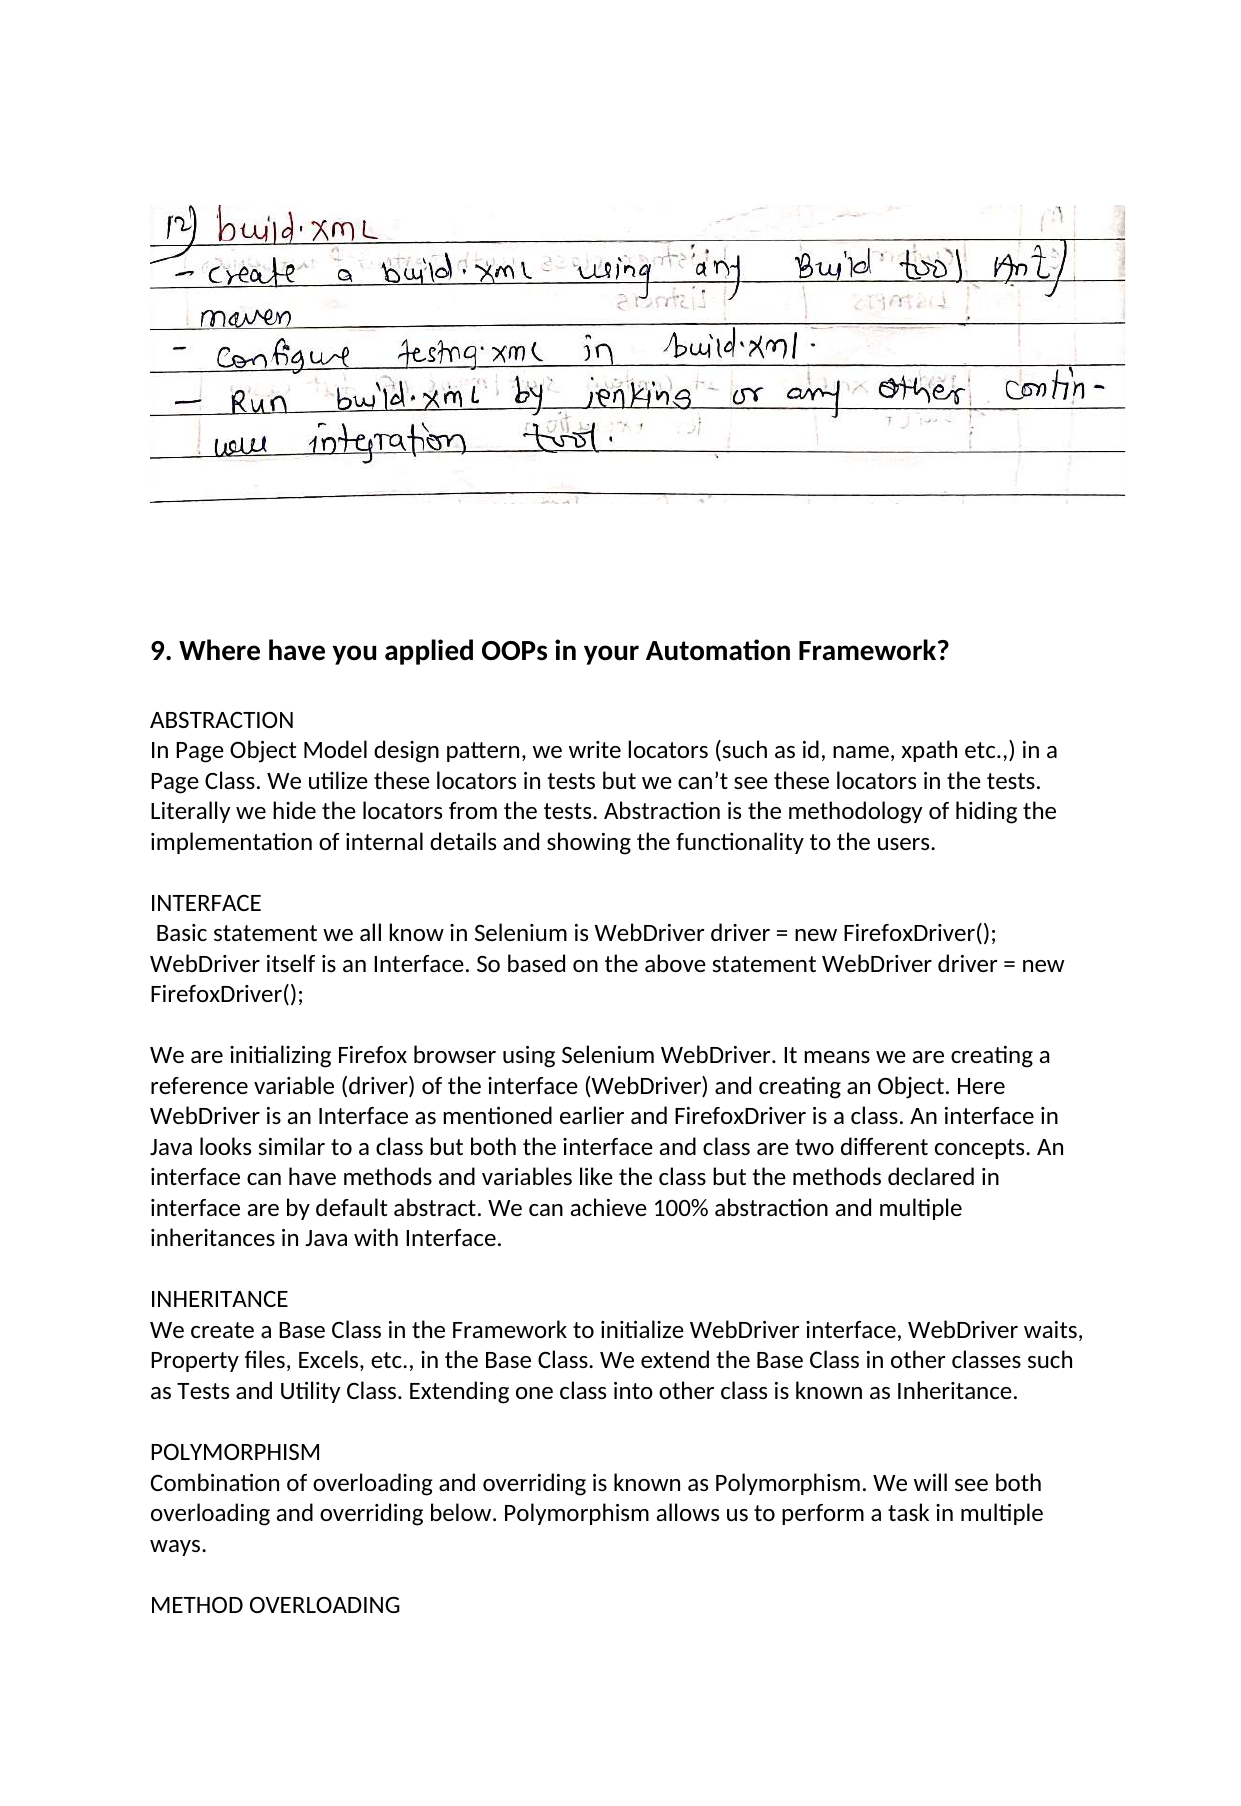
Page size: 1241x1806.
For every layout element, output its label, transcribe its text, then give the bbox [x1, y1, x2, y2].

text We are initializing Firefox browser using Selenium WebDriver. It means we are creating a reference variable (driver) of the interface (WebDriver) and creating an Object. Here WebDriver is an Interface as mentioned earlier and FirefoxDriver is a class. An interface in Java looks similar to a class but both the interface and class are two different concepts. An interface can have methods and variables like the class but the methods declared in interface are by default abstract. We can achieve 100% abstraction and multiple inheritances in Java with Interface. [150, 1039, 1090, 1253]
text WebDriver itself is an Interface. So based on the above statement WebDriver driver = new FirefoxDriver(); [150, 948, 1090, 1009]
text Basic statement we all know in Selenium is WebDriver driver = new FirefoxDriver(); [150, 917, 1090, 948]
text ABSTRACTION [150, 704, 1090, 734]
text POLYMORPHISM [150, 1436, 1090, 1467]
text 9. Where have you applied OOPs in your Automation Framework? [150, 632, 1090, 668]
text METHOD OVERLOADING [150, 1589, 1090, 1619]
text INTERFACE [150, 887, 1090, 917]
text We create a Base Class in the Framework to initialize WebDriver interface, WebDriver waits, Property files, Excels, etc., in the Base Class. We extend the Base Class in other classes such as Tests and Utility Class. Extending one class into other class is known as Inheritance. [150, 1314, 1090, 1406]
text Combination of overloading and overriding is known as Polymorphism. We will see both overloading and overriding below. Polymorphism allows us to perform a task in multiple ways. [150, 1467, 1090, 1558]
text INHERITANCE [150, 1284, 1090, 1314]
text In Page Object Model design pattern, we write locators (such as id, name, xpath etc.,) in a Page Class. We utilize these locators in tests but we can’t see these locators in the tests. Literally we hide the locators from the tests. Abstraction is the methodology of hiding the implementation of internal details and showing the functionality to the users. [150, 734, 1090, 856]
